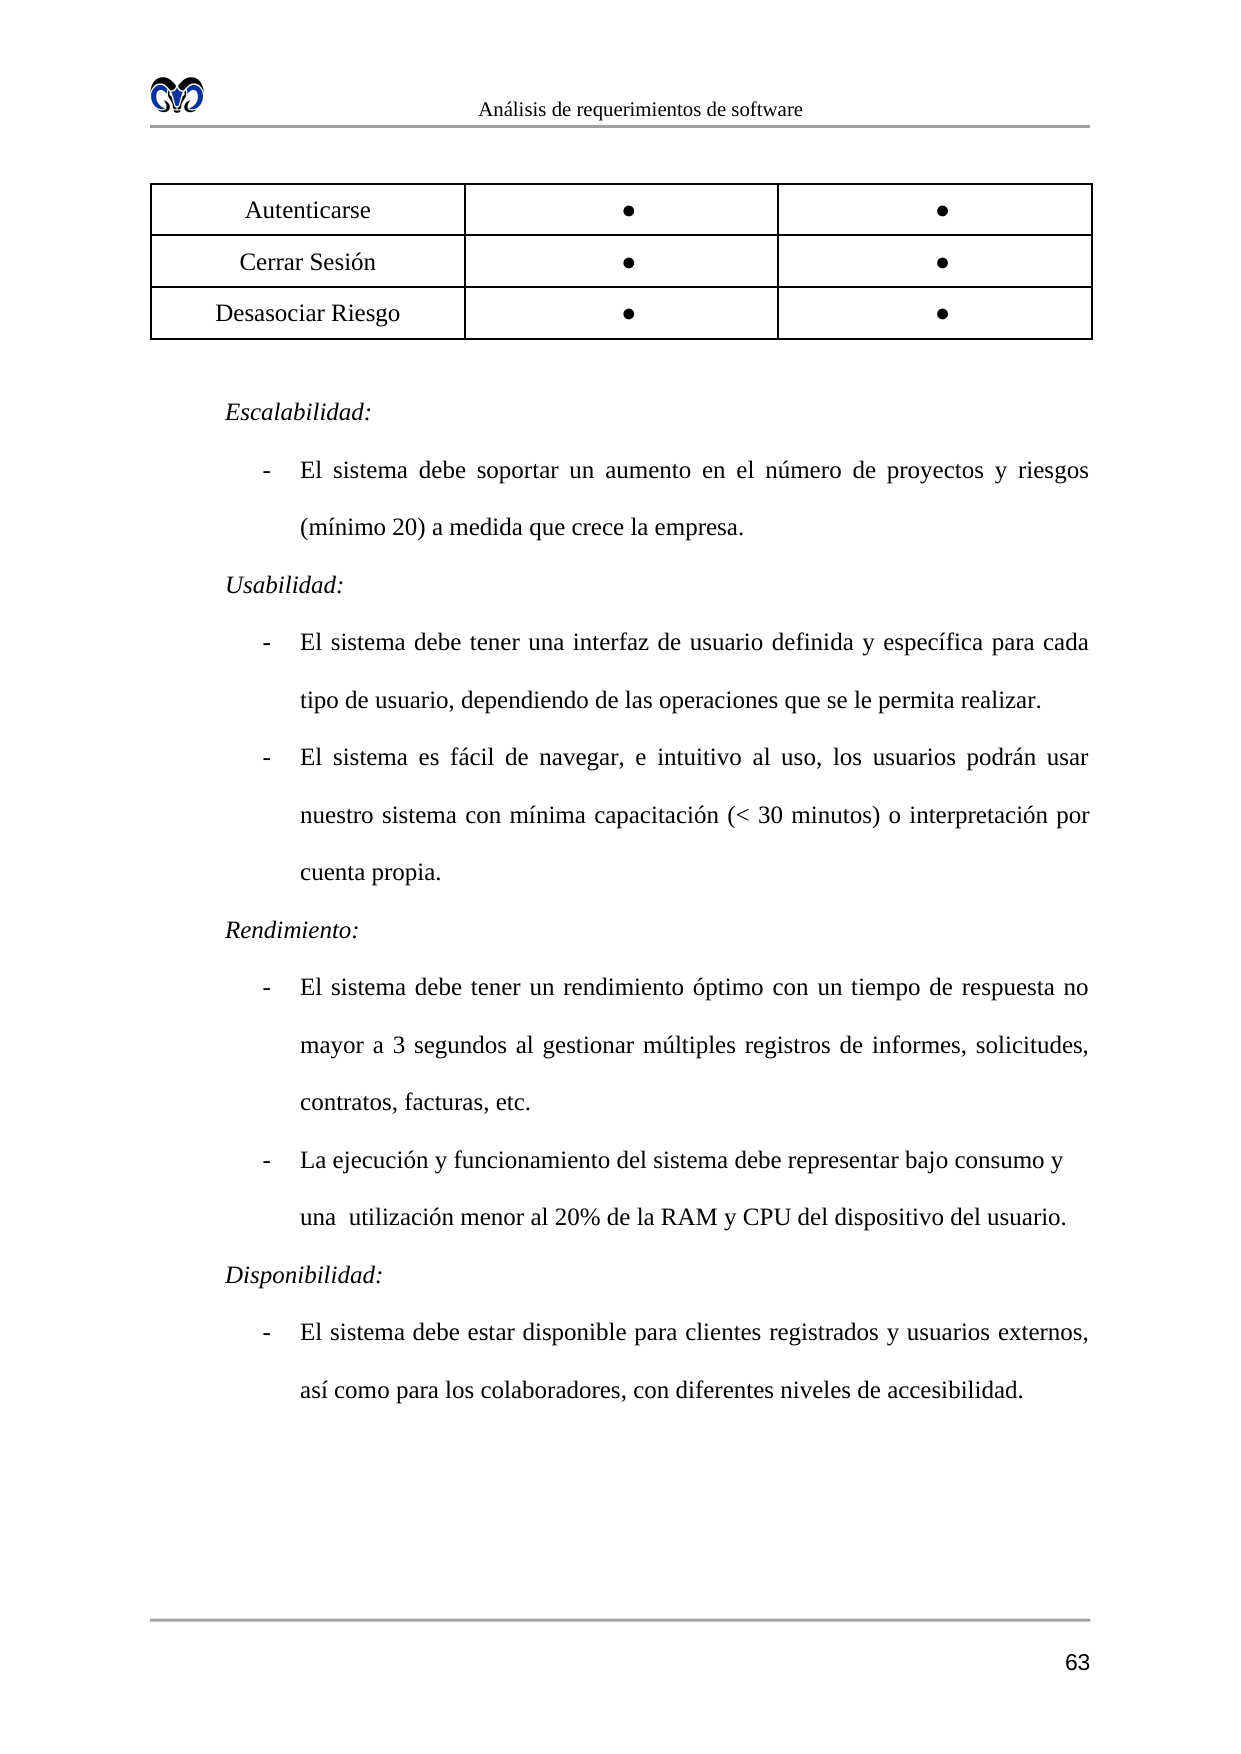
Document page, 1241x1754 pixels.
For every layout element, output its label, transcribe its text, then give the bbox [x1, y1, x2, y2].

text Rendimiento: [150, 915, 1090, 943]
text Escalabilidad: [150, 397, 1090, 426]
list El sistema debe estar disponible para clientes registrados y usuarios externos, así como para los colaboradores, con diferentes niveles de accesibilidad. [262, 1317, 1090, 1403]
table_cell [466, 288, 777, 338]
table_cell Desasociar Riesgo [152, 288, 464, 338]
table_cell [779, 185, 1091, 234]
table_cell [779, 236, 1091, 286]
list El sistema debe soportar un aumento en el número de proyectos y riesgos (mínimo 20) a medida que crece la empresa. [262, 455, 1090, 541]
text Usabilidad: [225, 570, 1090, 598]
list El sistema es fácil de navegar, e intuitivo al uso, los usuarios podrán usar nuestro sistema con mínima capacitación (< 30 minutos) o interpretación por cuenta propia. [262, 742, 1090, 886]
text Disponibilidad: [150, 1260, 1090, 1288]
list La ejecución y funcionamiento del sistema debe representar bajo consumo y una utilización menor al 20% de la RAM y CPU del dispositivo del usuario. [262, 1145, 1090, 1231]
table_cell [466, 236, 777, 286]
picture [150, 75, 210, 117]
list El sistema debe tener un rendimiento óptimo con un tiempo de respuesta no mayor a 3 segundos al gestionar múltiples registros de informes, solicitudes, contratos, facturas, etc. [262, 972, 1090, 1116]
table_cell Autenticarse [152, 185, 464, 234]
list El sistema debe tener una interfaz de usuario definida y específica para cada tipo de usuario, dependiendo de las operaciones que se le permita realizar. [262, 627, 1090, 713]
table_cell Cerrar Sesión [152, 236, 464, 286]
table_cell [466, 185, 777, 234]
table_cell [779, 288, 1091, 338]
